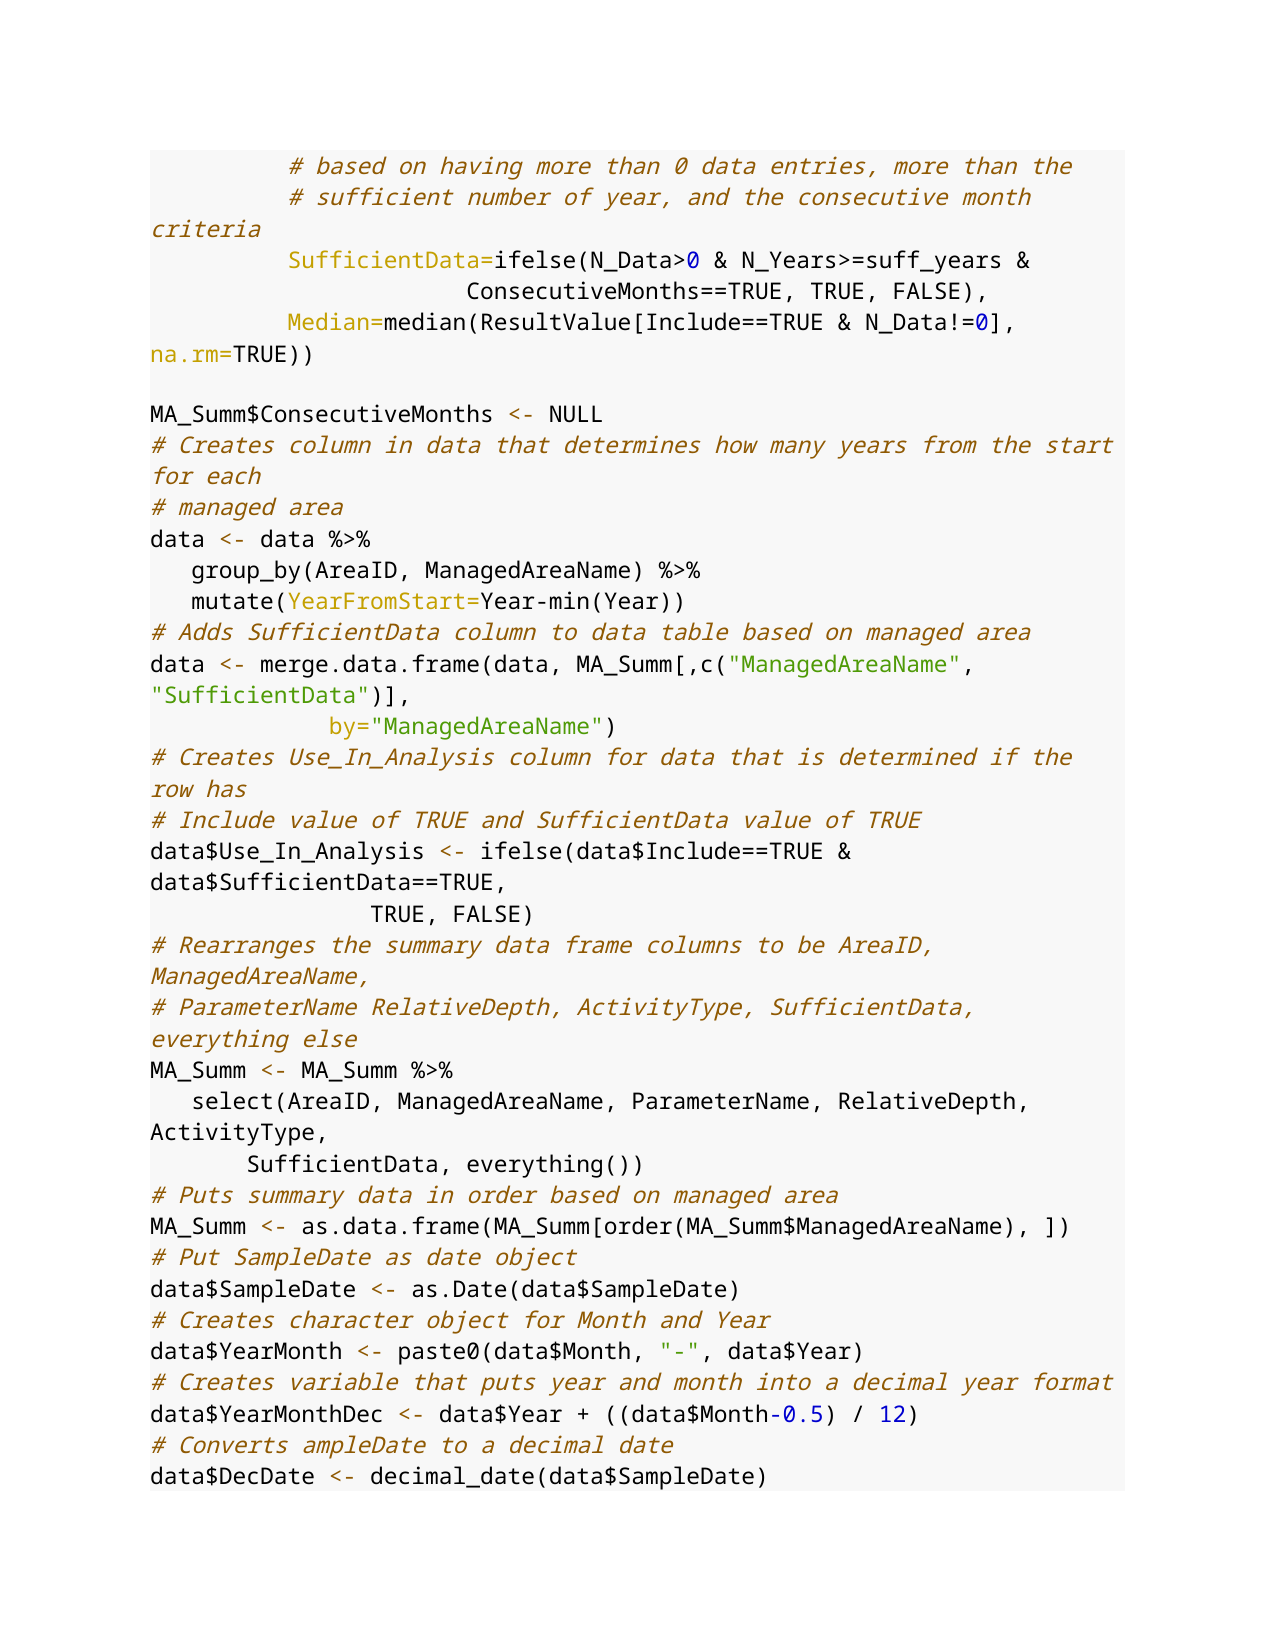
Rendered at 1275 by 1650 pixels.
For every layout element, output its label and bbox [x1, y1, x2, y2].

text [150, 150, 1125, 1491]
